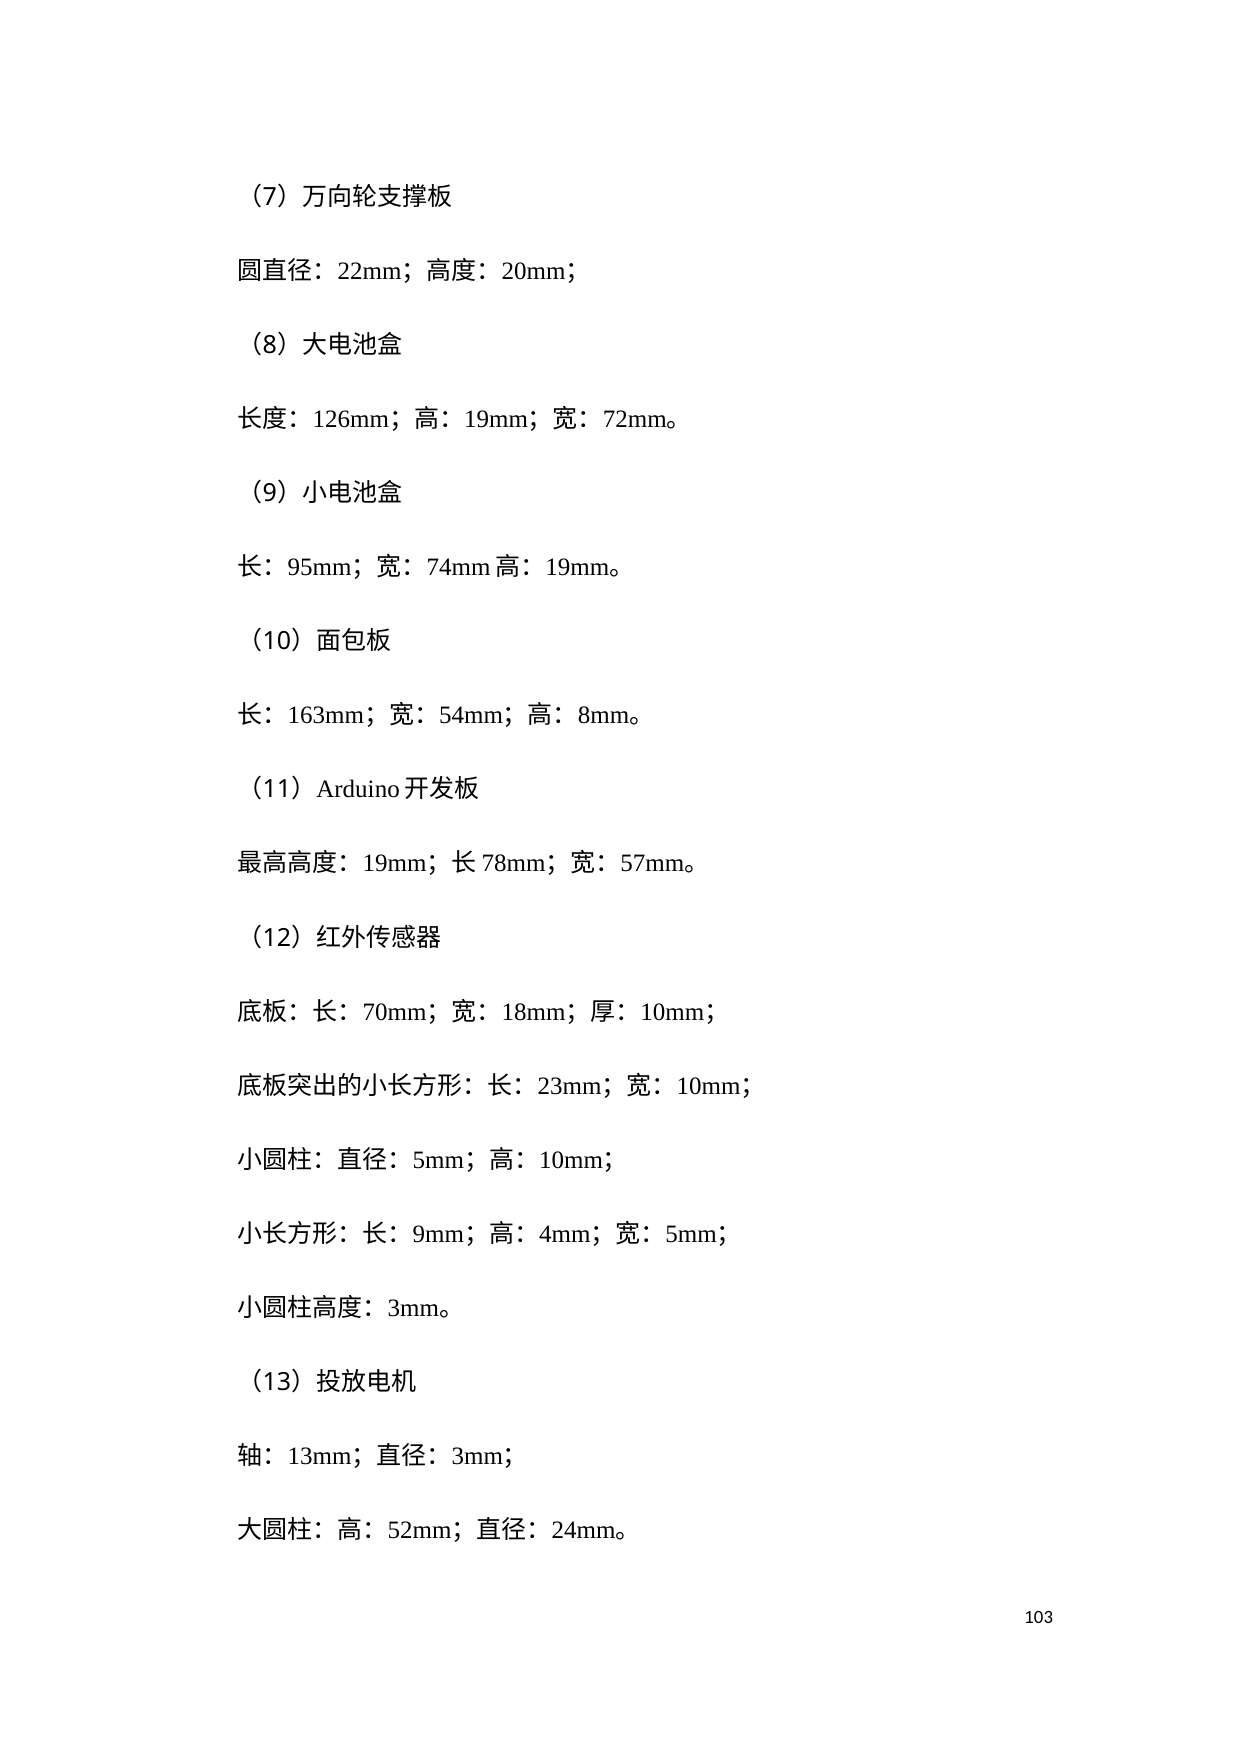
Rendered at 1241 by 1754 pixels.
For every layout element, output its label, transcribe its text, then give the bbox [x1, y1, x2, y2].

text 长度：126mm；高：19mm；宽：72mm。 [187, 384, 1053, 449]
text 轴：13mm；直径：3mm； [187, 1421, 1053, 1486]
text 小圆柱：直径：5mm；高：10mm； [187, 1125, 1053, 1190]
text （13）投放电机 [187, 1347, 1053, 1412]
text （10）面包板 [187, 606, 1053, 671]
text （9）小电池盒 [187, 458, 1053, 523]
text （11）Arduino开发板 [187, 754, 1053, 819]
text （7）万向轮支撑板 [187, 162, 1053, 227]
text （8）大电池盒 [187, 310, 1053, 375]
text 小圆柱高度：3mm。 [187, 1273, 1053, 1338]
text 最高高度：19mm；长78mm；宽：57mm。 [187, 828, 1053, 893]
text 底板：长：70mm；宽：18mm；厚：10mm； [187, 977, 1053, 1042]
text 长：95mm；宽：74mm高：19mm。 [187, 532, 1053, 597]
text （12）红外传感器 [187, 903, 1053, 968]
text 小长方形：长：9mm；高：4mm；宽：5mm； [187, 1199, 1053, 1264]
text 长：163mm；宽：54mm；高：8mm。 [187, 680, 1053, 745]
text 圆直径：22mm；高度：20mm； [187, 236, 1053, 301]
text 底板突出的小长方形：长：23mm；宽：10mm； [187, 1051, 1053, 1116]
text 大圆柱：高：52mm；直径：24mm。 [187, 1495, 1053, 1560]
